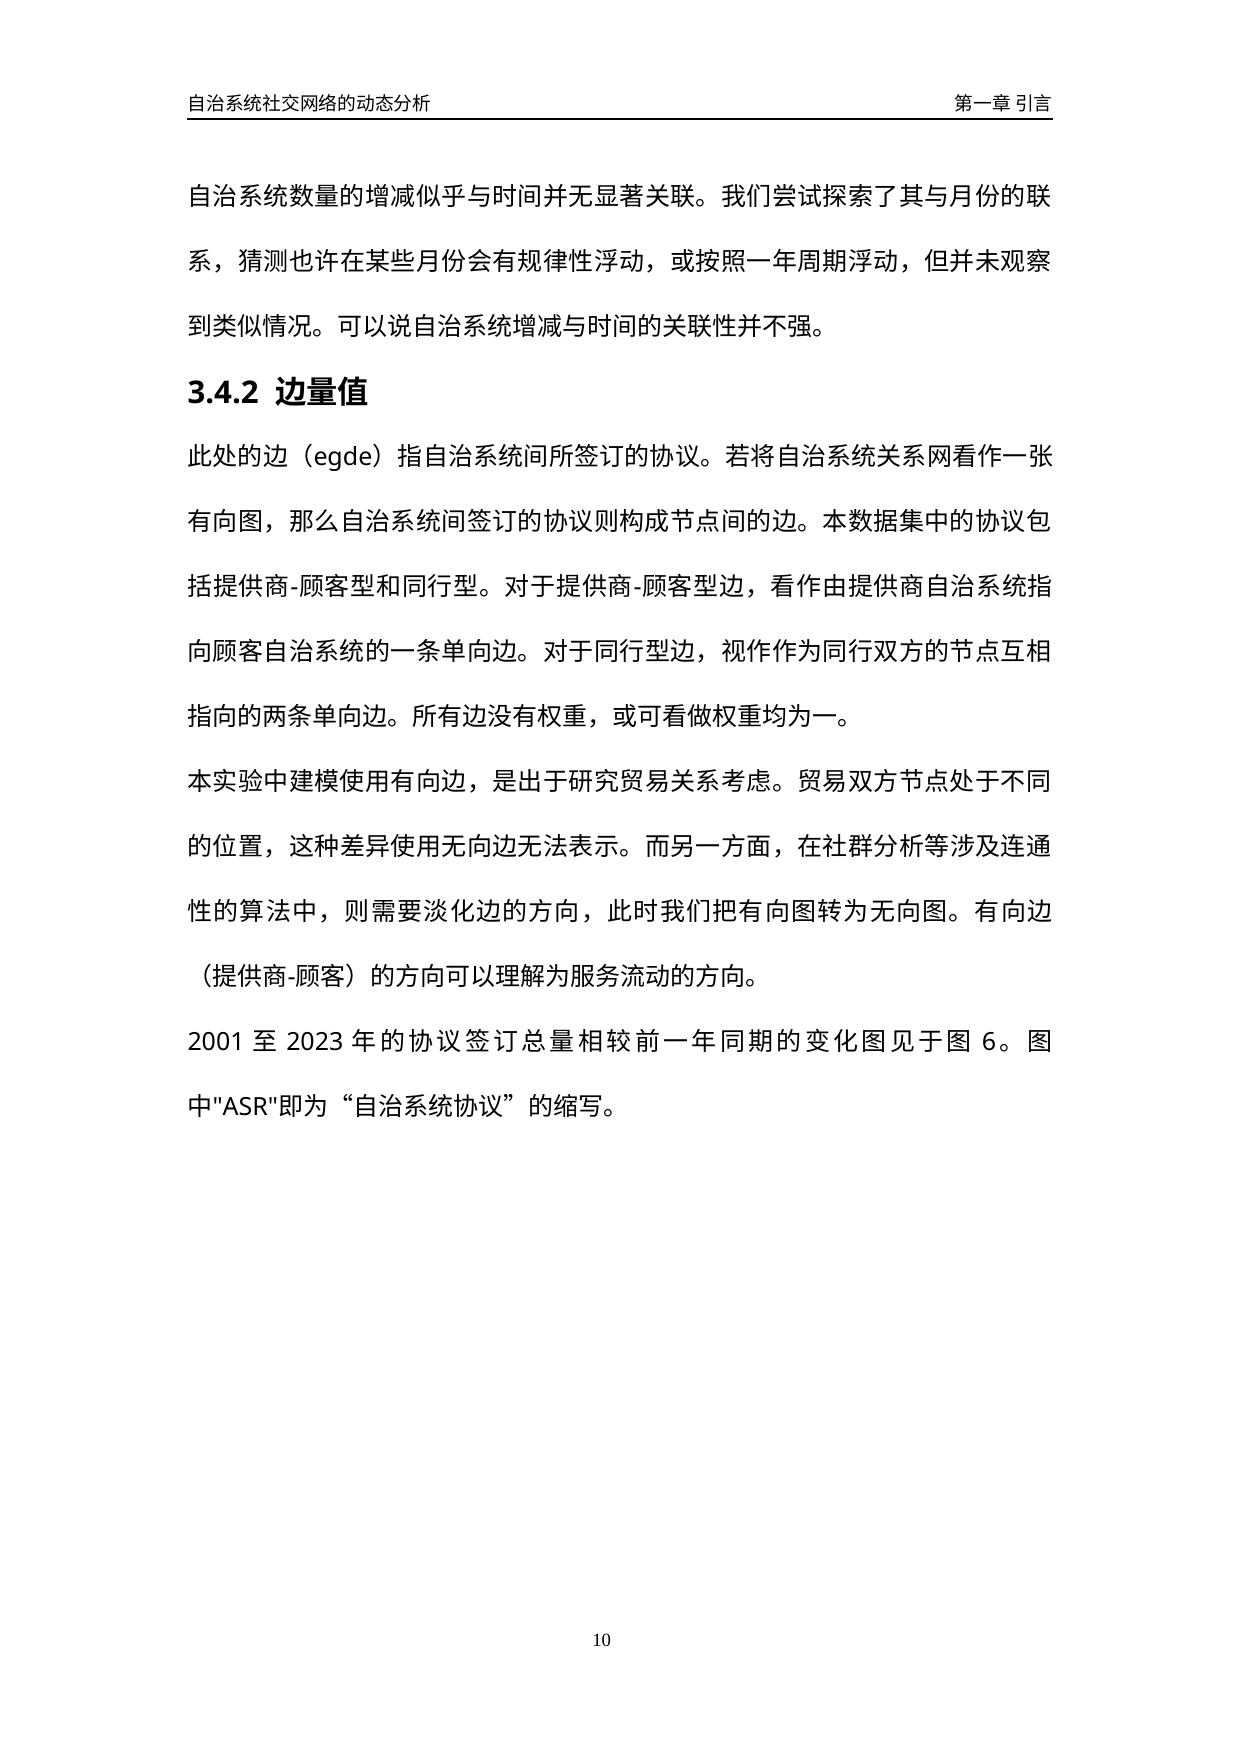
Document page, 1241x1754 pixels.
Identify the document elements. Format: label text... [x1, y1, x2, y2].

text 此处的边（egde）指自治系统间所签订的协议。若将自治系统关系网看作一张有向图，那么自治系统间签订的协议则构成节点间的边。本数据集中的协议包括提供商-顾客型和同行型。对于提供商-顾客型边，看作由提供商自治系统指向顾客自治系统的一条单向边。对于同行型边，视作作为同行双方的节点互相指向的两条单向边。所有边没有权重，或可看做权重均为一。 [187, 422, 1053, 747]
text 3.4.2 边量值 [187, 357, 1053, 422]
text 2001至2023年的协议签订总量相较前一年同期的变化图见于图6。图中"ASR"即为“自治系统协议”的缩写。 [187, 1007, 1053, 1137]
text 自治系统数量的增减似乎与时间并无显著关联。我们尝试探索了其与月份的联系，猜测也许在某些月份会有规律性浮动，或按照一年周期浮动，但并未观察到类似情况。可以说自治系统增减与时间的关联性并不强。 [187, 162, 1053, 357]
text 本实验中建模使用有向边，是出于研究贸易关系考虑。贸易双方节点处于不同的位置，这种差异使用无向边无法表示。而另一方面，在社群分析等涉及连通性的算法中，则需要淡化边的方向，此时我们把有向图转为无向图。有向边（提供商-顾客）的方向可以理解为服务流动的方向。 [187, 747, 1053, 1007]
